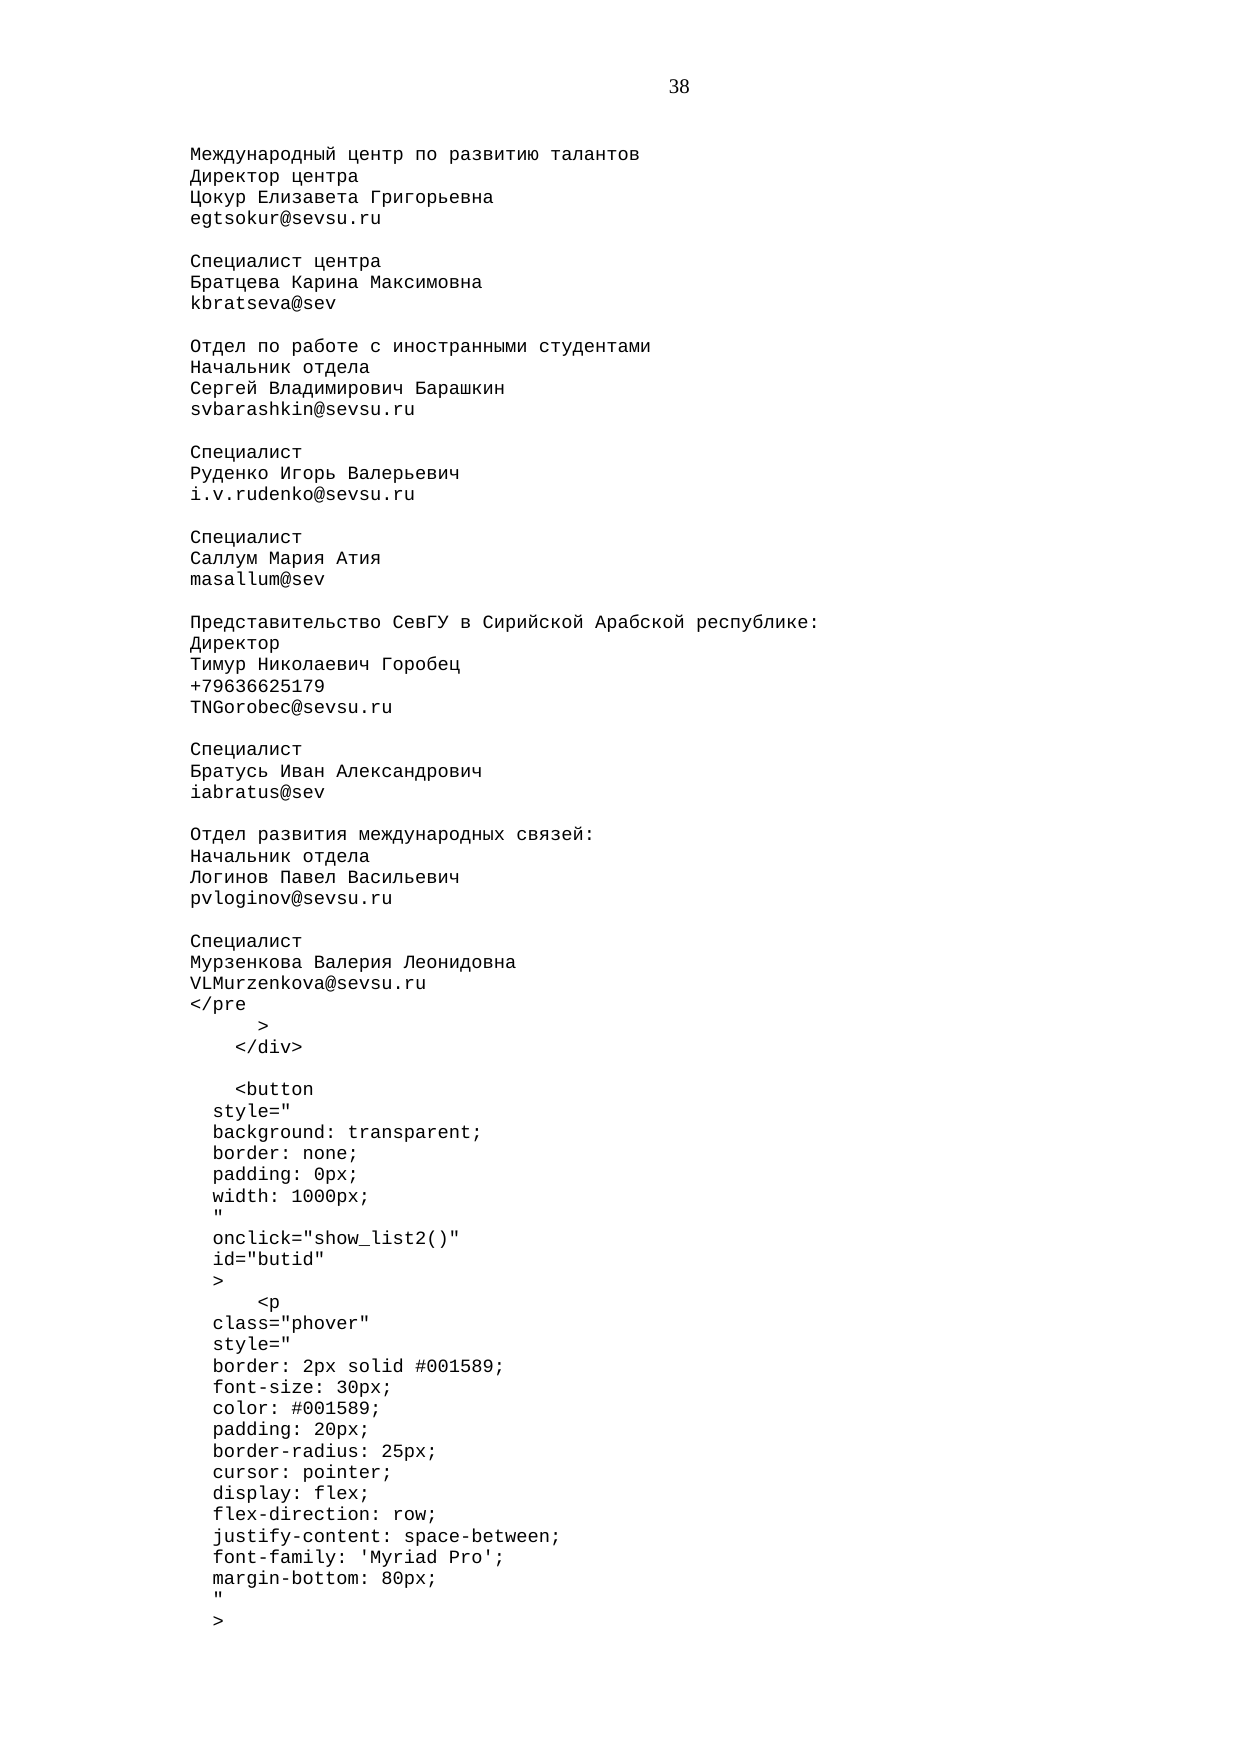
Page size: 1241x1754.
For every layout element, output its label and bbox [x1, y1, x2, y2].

text [190, 124, 1169, 1633]
